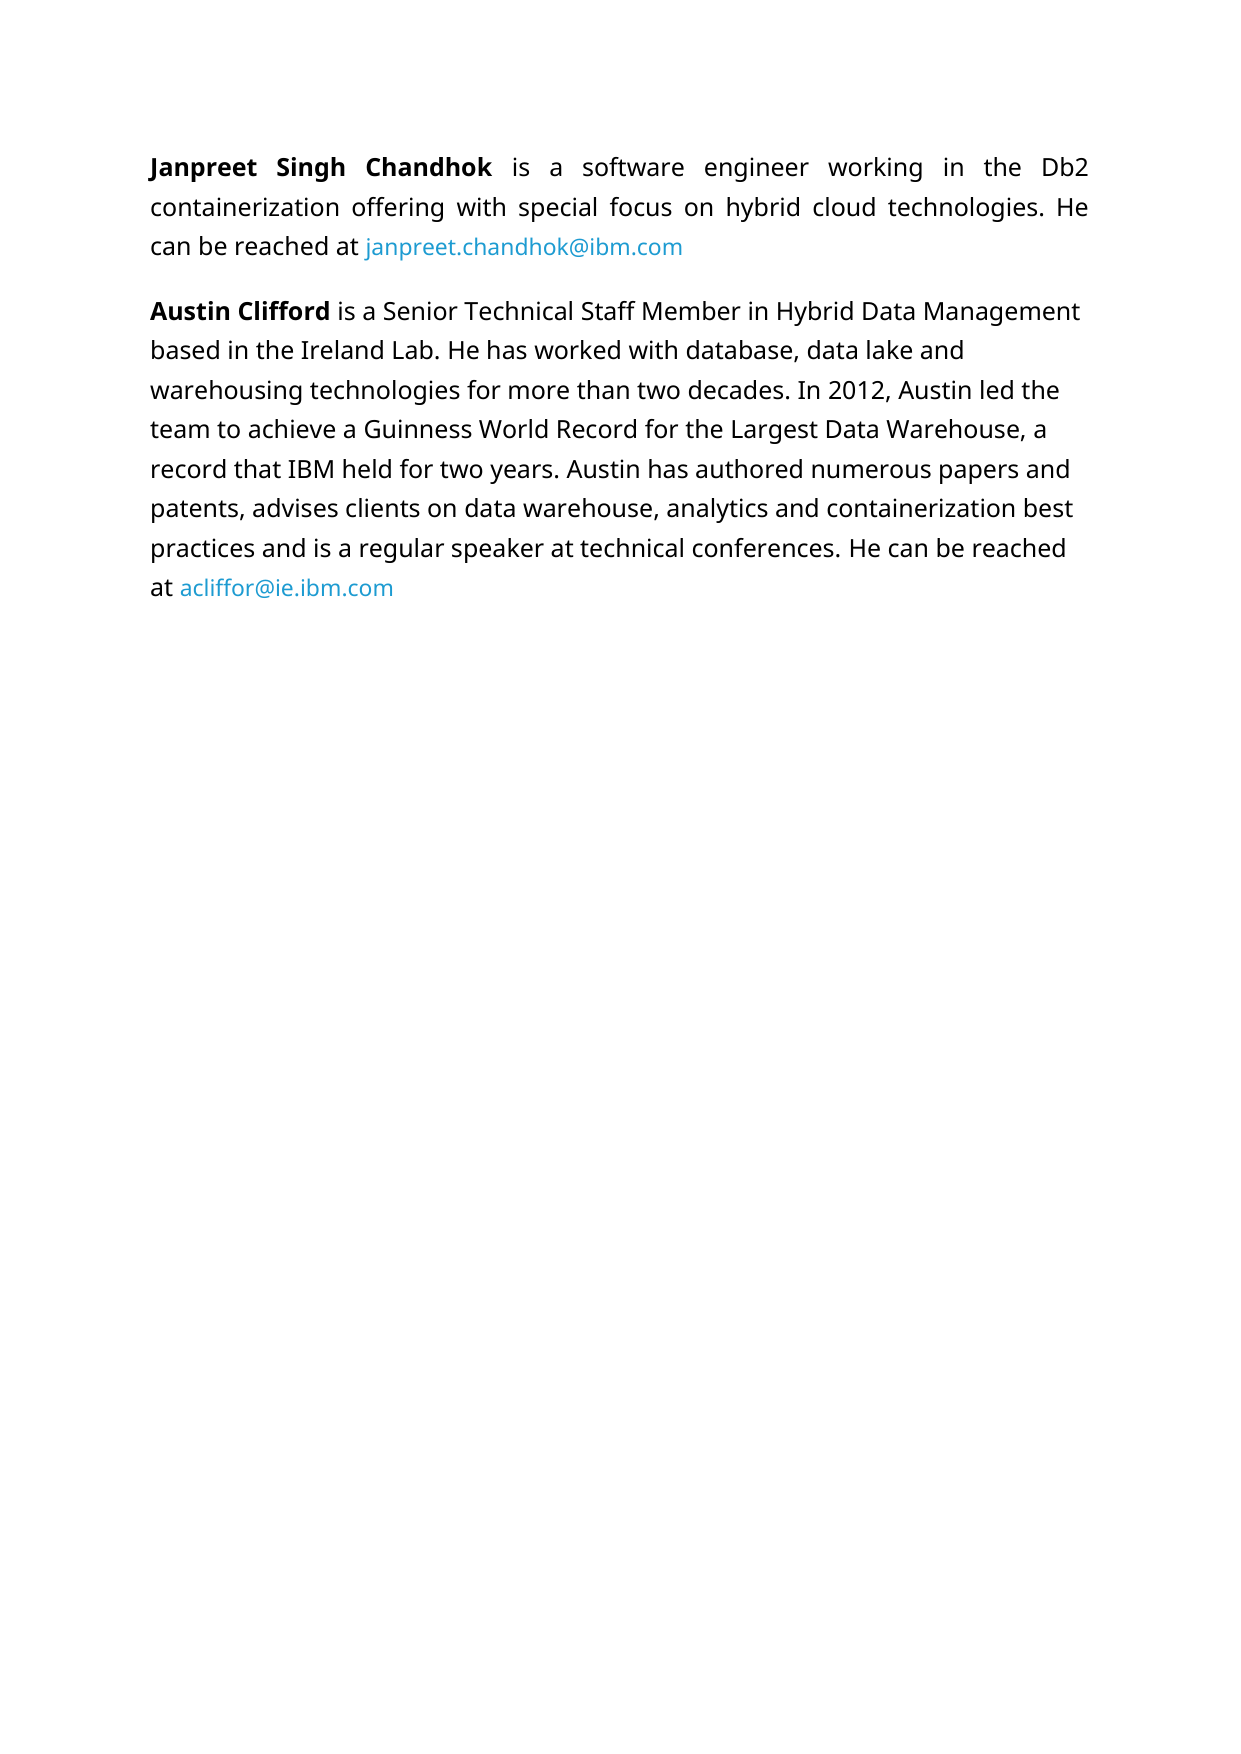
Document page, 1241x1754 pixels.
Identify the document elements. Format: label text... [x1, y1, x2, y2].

text Janpreet Singh Chandhok is a software engineer working in the Db2 containerization offering with special focus on hybrid cloud technologies. He can be reached at janpreet.chandhok@ibm.com [150, 150, 1090, 263]
text Austin Clifford is a Senior Technical Staff Member in Hybrid Data Management based in the Ireland Lab. He has worked with database, data lake and warehousing technologies for more than two decades. In 2012, Austin led the team to achieve a Guinness World Record for the Largest Data Warehouse, a record that IBM held for two years. Austin has authored numerous papers and patents, advises clients on data warehouse, analytics and containerization best practices and is a regular speaker at technical conferences. He can be reached at acliffor@ie.ibm.com [150, 293, 1090, 604]
